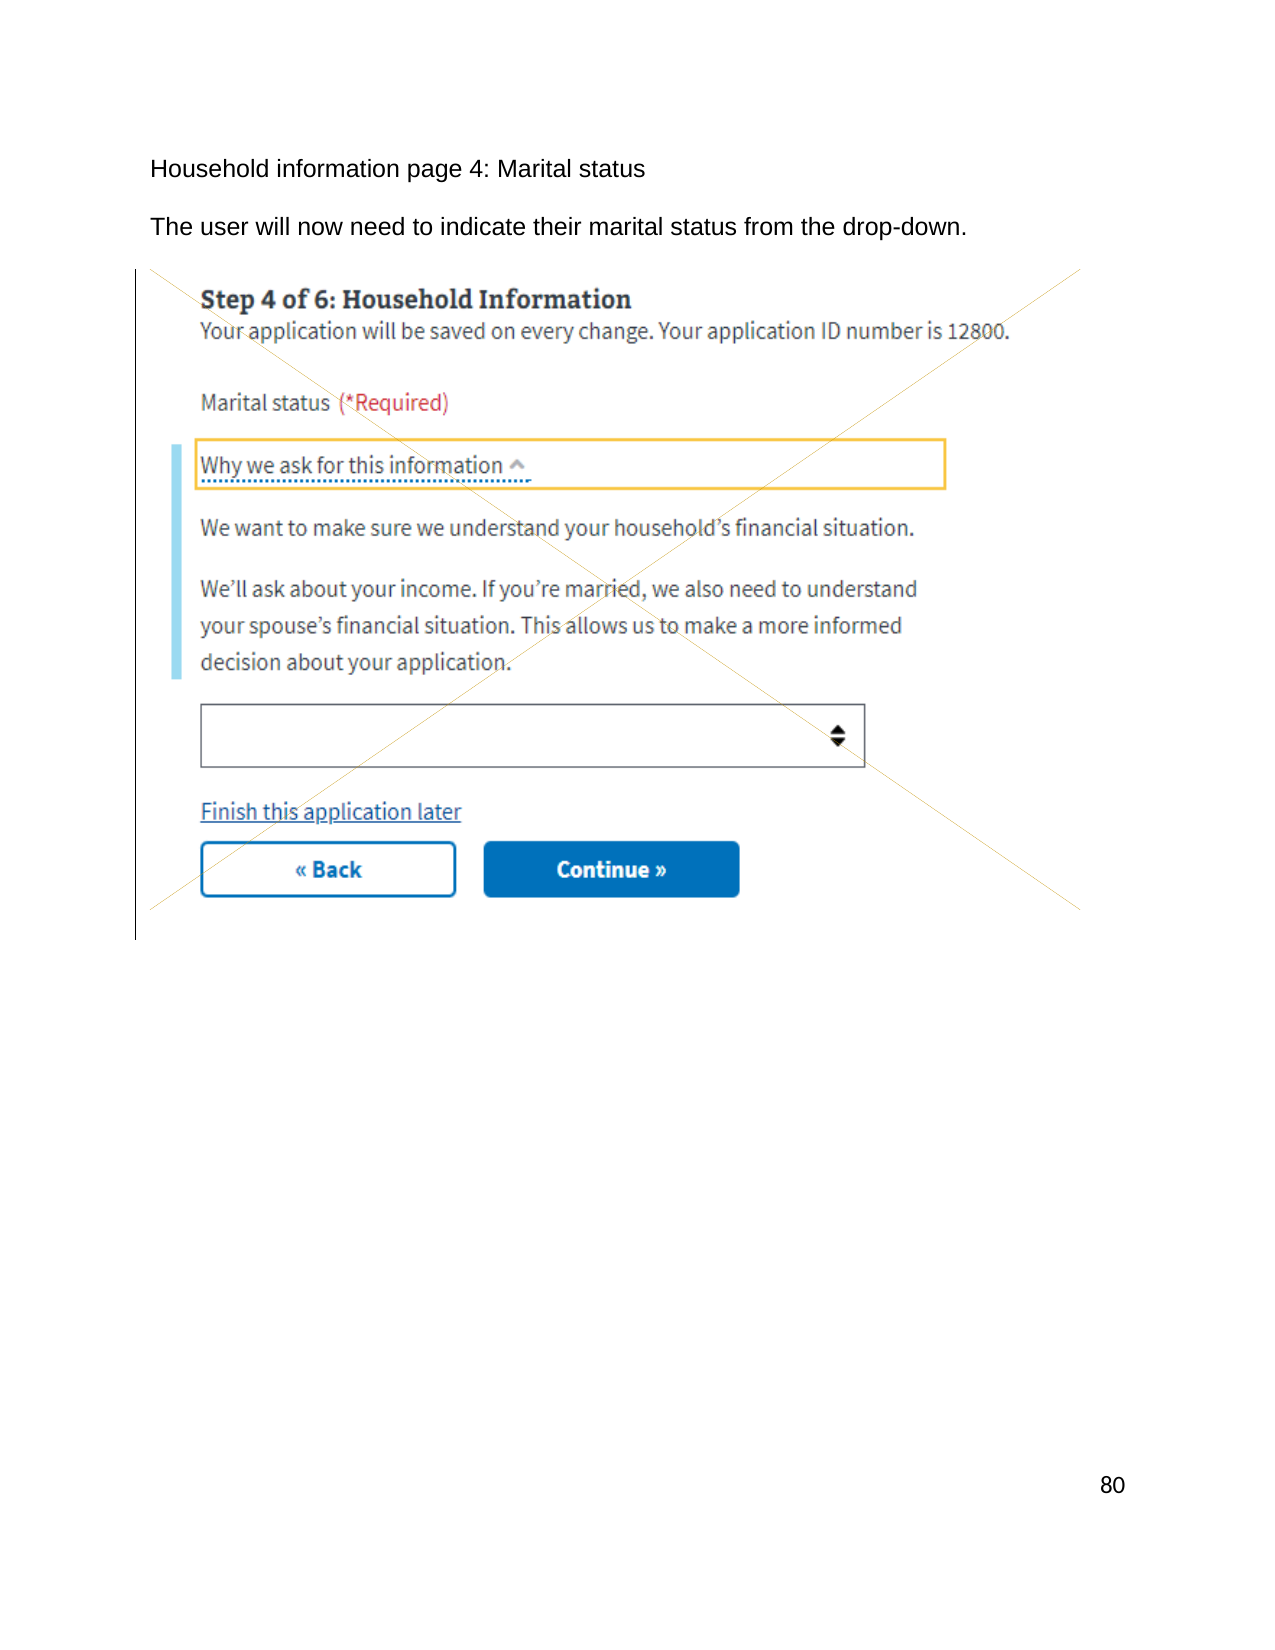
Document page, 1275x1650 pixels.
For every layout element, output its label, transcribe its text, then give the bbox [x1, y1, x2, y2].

subtitle Household information page 4: Marital status [150, 154, 1125, 183]
picture [152, 591, 1078, 910]
picture [152, 269, 1078, 588]
picture [150, 270, 614, 908]
text The user will now need to indicate their marital status from the drop-down. [150, 212, 1125, 240]
picture [617, 270, 1081, 909]
